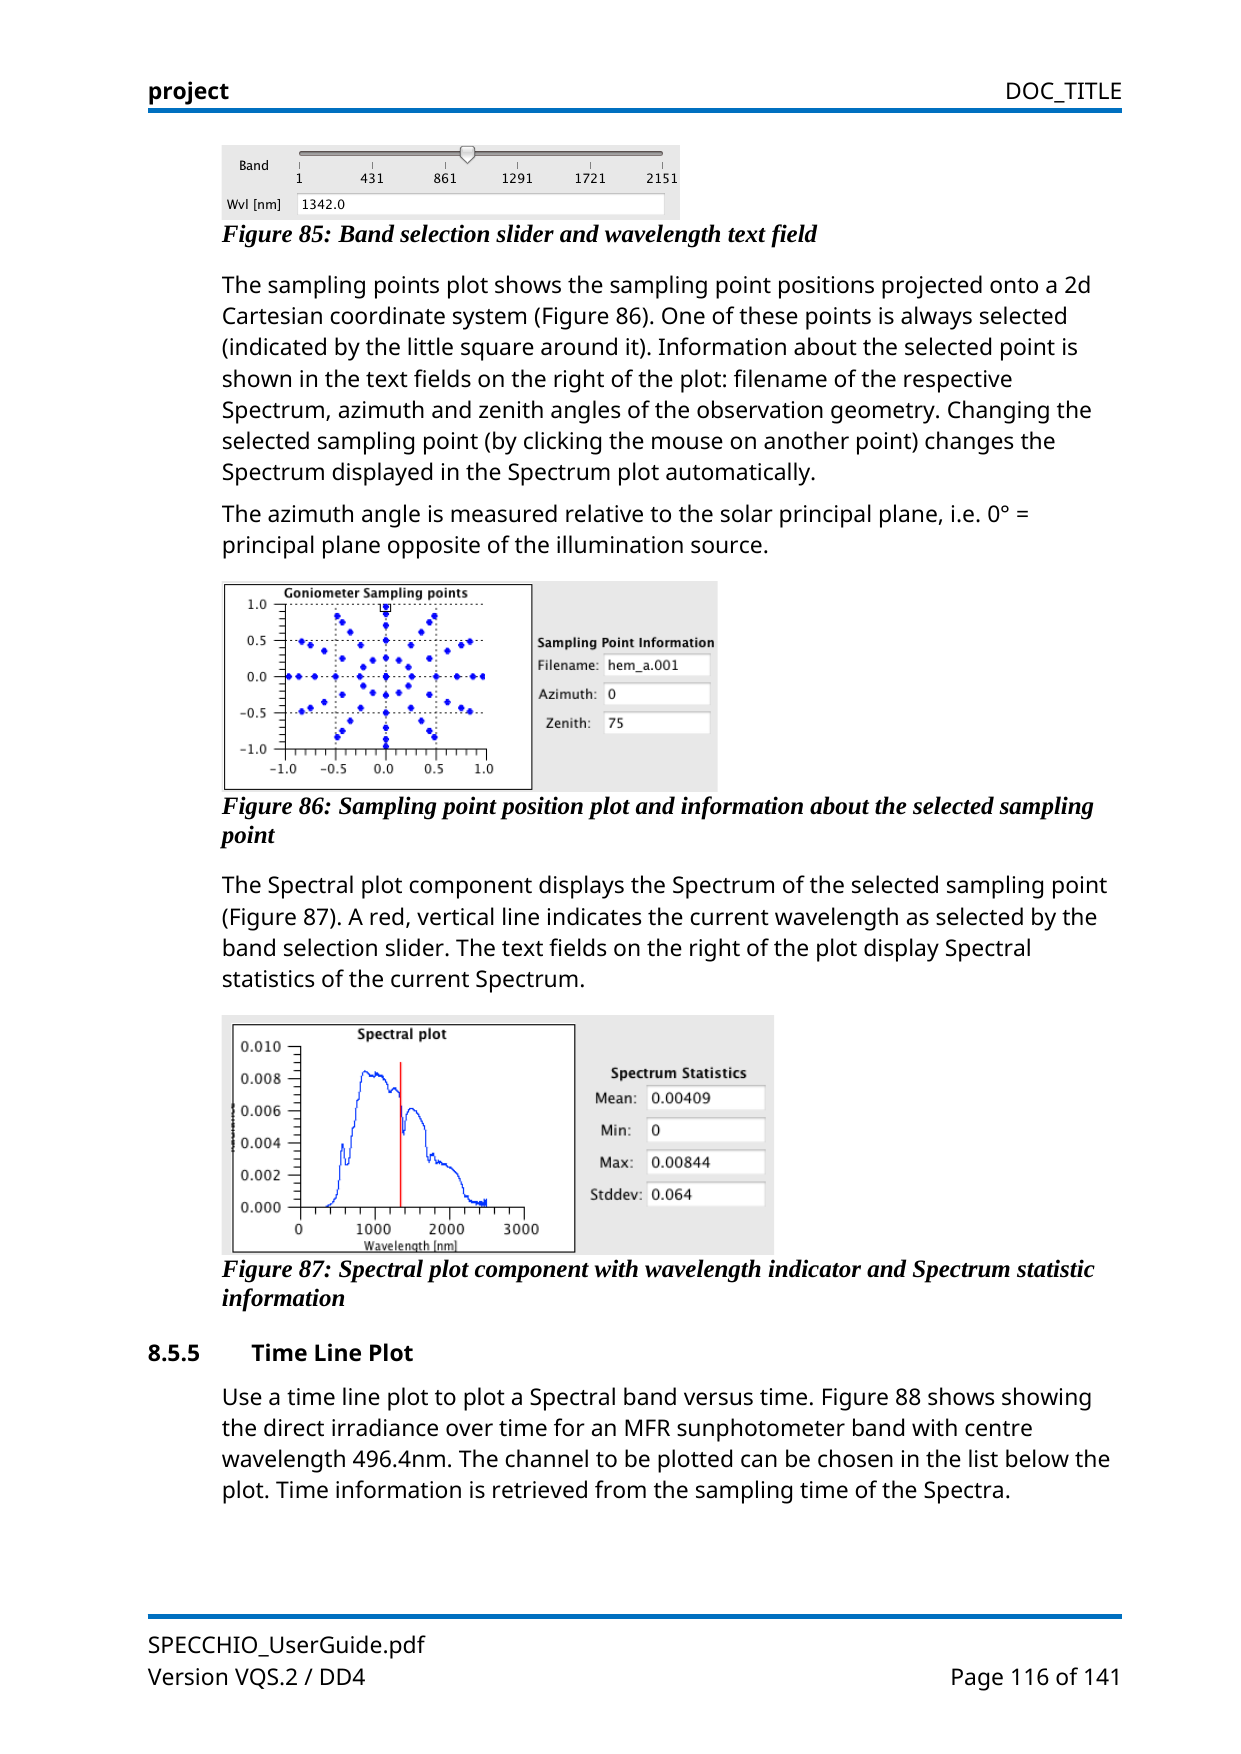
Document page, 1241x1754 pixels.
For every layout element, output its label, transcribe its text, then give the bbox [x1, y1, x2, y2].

picture [221, 581, 718, 792]
picture [221, 1015, 775, 1255]
text The sampling points plot shows the sampling point positions projected onto a 2d Cartesian coordinate system (Figure 86). One of these points is always selected (indicated by the little square around it). Information about the selected point is shown in the text fields on the right of the plot: filename of the respective Spectrum, azimuth and zenith angles of the observation geometry. Changing the selected sampling point (by clicking the mouse on another point) changes the Spectrum displayed in the Spectrum plot automatically. [222, 269, 1122, 488]
text The azimuth angle is measured relative to the solar principal plane, i.e. 0° = principal plane opposite of the illumination source. [222, 498, 1122, 561]
picture [221, 145, 680, 220]
text Figure 87: Spectral plot component with wavelength indicator and Spectrum statistic information [222, 1254, 1122, 1312]
text Use a time line plot to plot a Spectral band versus time. Figure 88 shows showing the direct irradiance over time for an MFR sunphotometer band with centre wavelength 496.4nm. The channel to be plotted can be chosen in the list below the plot. Time information is retrieved from the sampling time of the Spectra. [222, 1380, 1122, 1505]
text The Spectral plot component displays the Spectrum of the selected sampling point (Figure 87). A red, vertical line indicates the current wavelength as selected by the band selection slider. The text fields on the right of the plot display Spectral statistics of the current Spectrum. [222, 869, 1122, 994]
text Figure 85: Band selection slider and wavelength text field [222, 219, 1122, 248]
text Figure 86: Sampling point position plot and information about the selected sampling point [222, 791, 1122, 849]
subtitle Time Line Plot [148, 1337, 1122, 1368]
